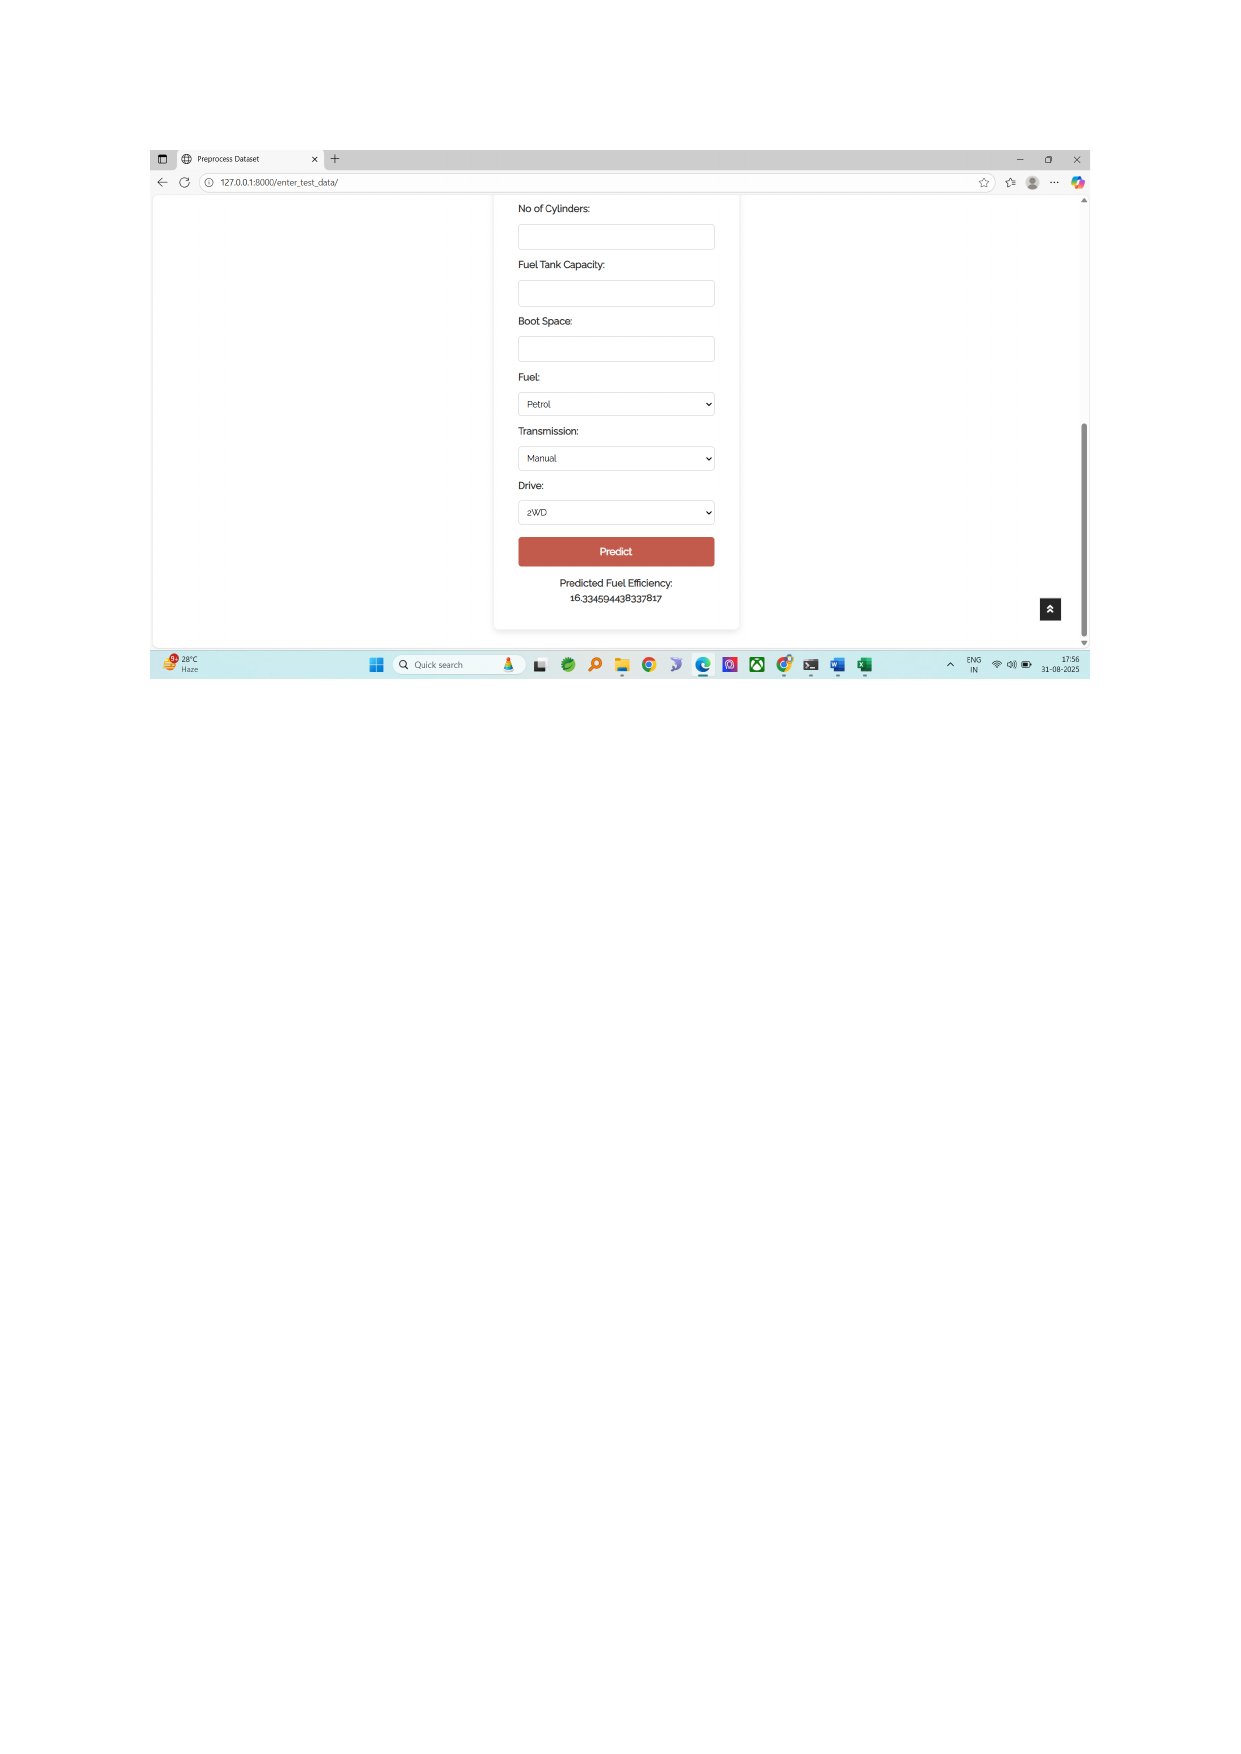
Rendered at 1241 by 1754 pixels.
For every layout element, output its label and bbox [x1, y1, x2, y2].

picture [150, 150, 1091, 679]
